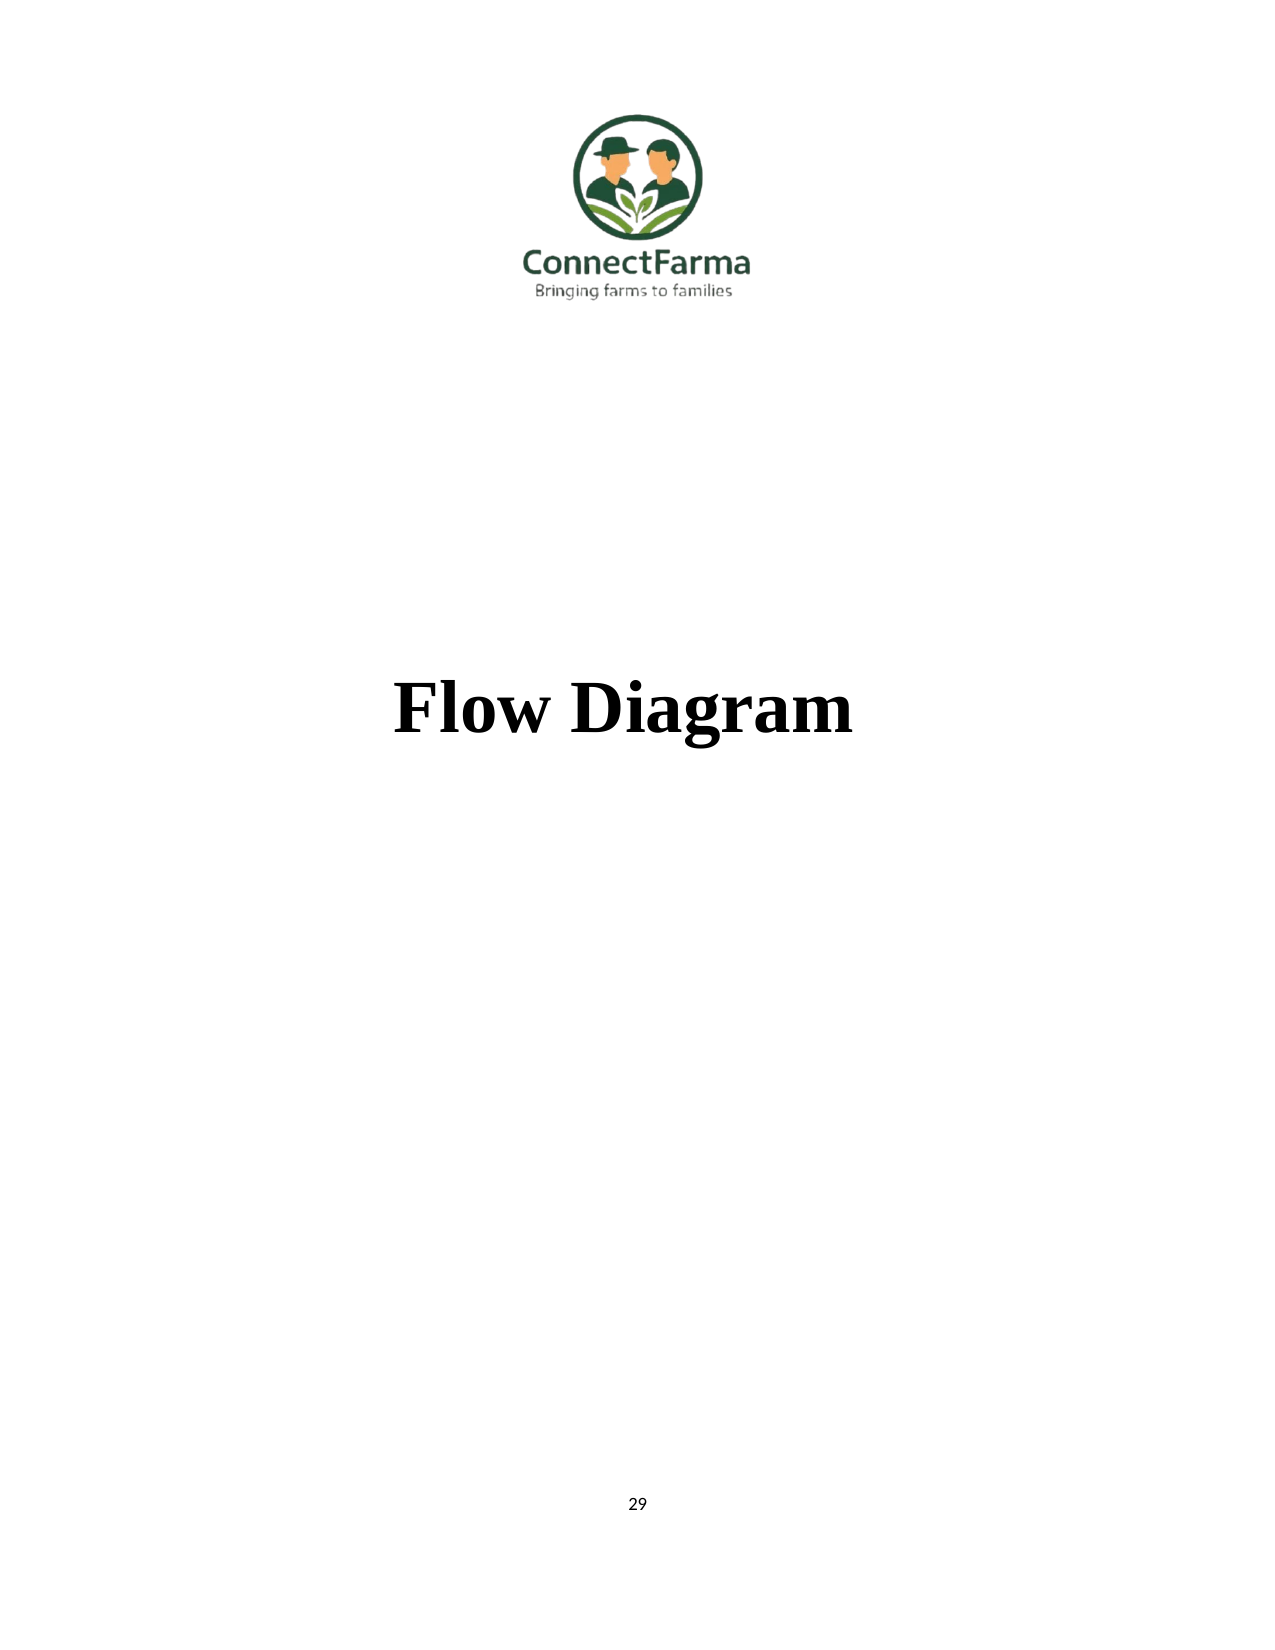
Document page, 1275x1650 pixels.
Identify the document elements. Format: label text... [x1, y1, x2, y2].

picture [495, 75, 780, 351]
text Flow Diagram [375, 662, 1125, 749]
